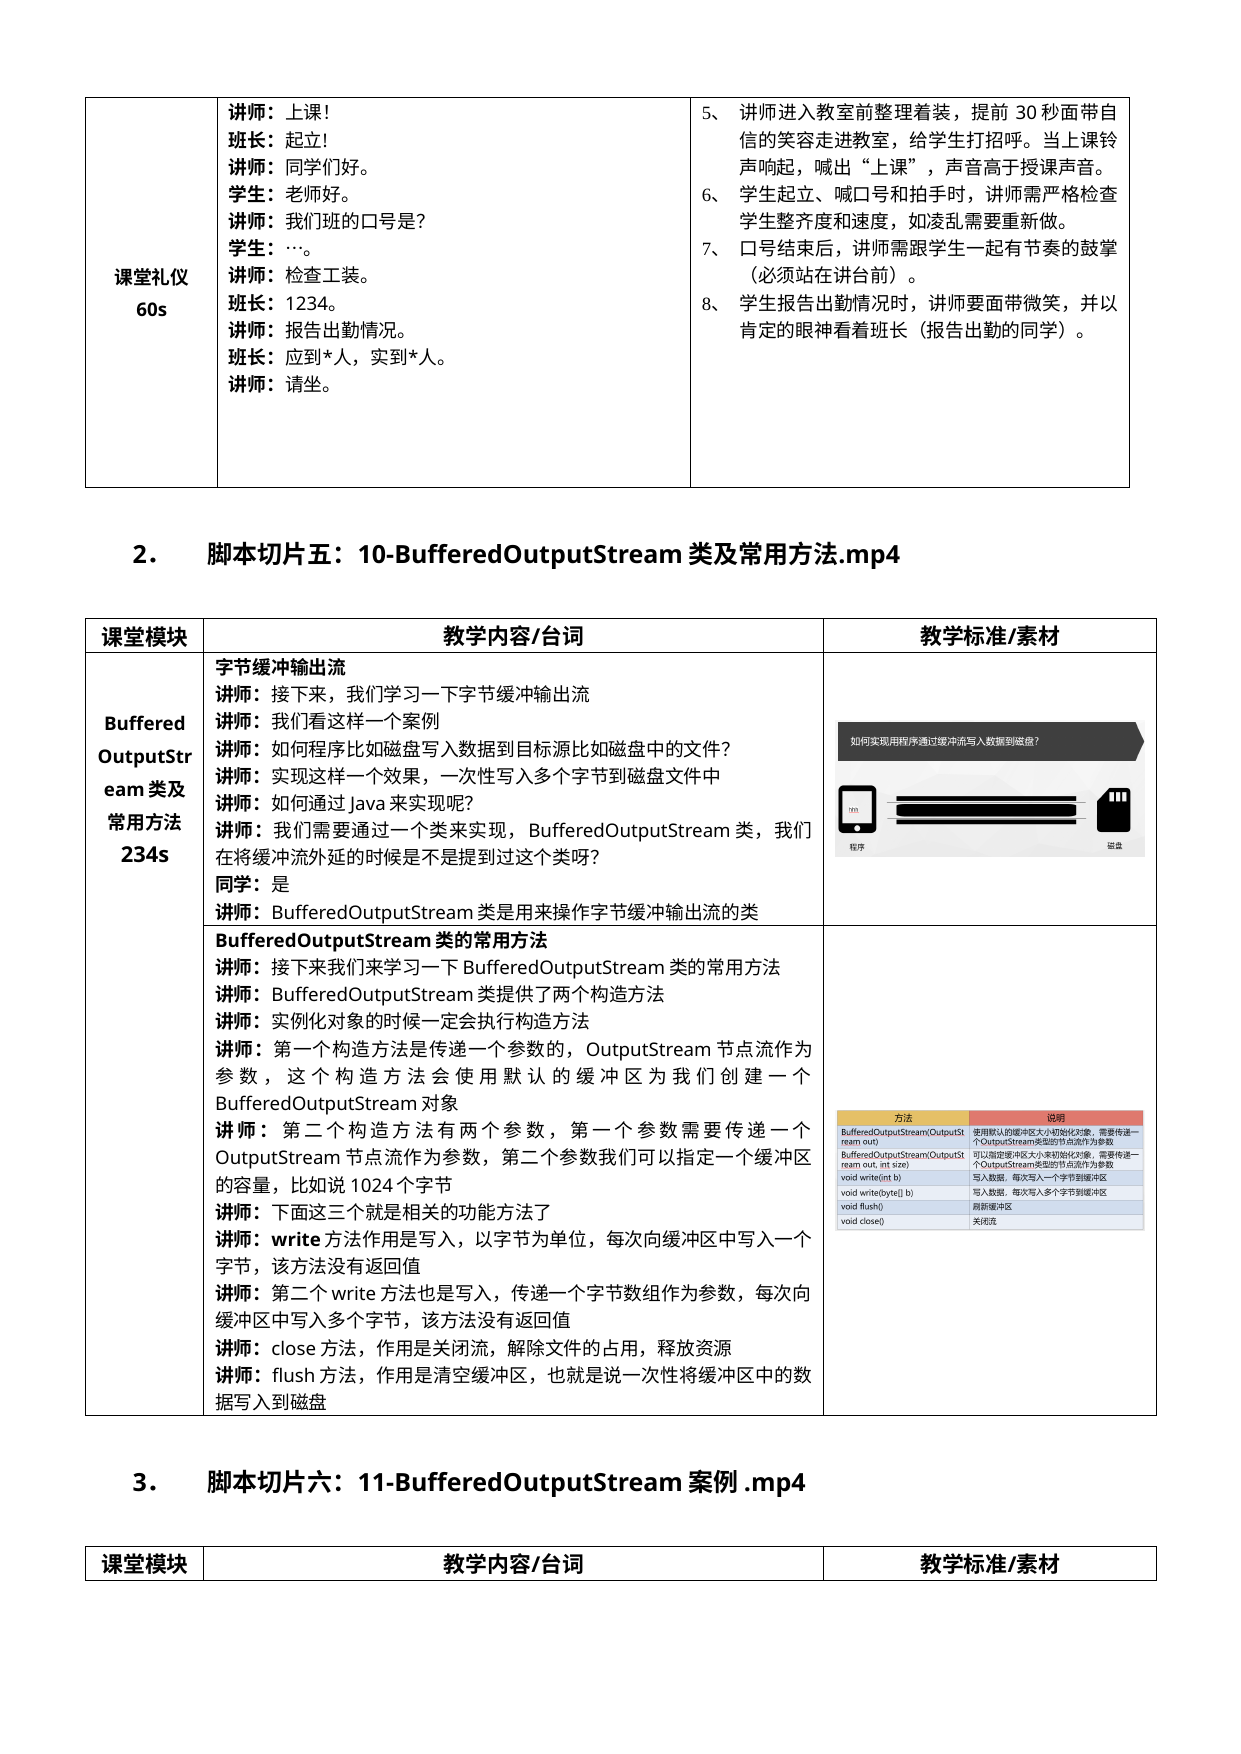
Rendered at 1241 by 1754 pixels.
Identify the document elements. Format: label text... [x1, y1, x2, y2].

table_header 教学标准/素材 [824, 1547, 1156, 1579]
table_cell 课堂礼仪 60s [86, 98, 217, 487]
table_cell BufferedOutputStream类及常用方法 234s [86, 653, 203, 924]
list 脚本切片五：10-BufferedOutputStream类及常用方法.mp4 [132, 521, 1152, 586]
table_cell [824, 653, 1156, 924]
table_cell 字节缓冲输出流 讲师：接下来，我们学习一下字节缓冲输出流 讲师：我们看这样一个案例 讲师：如何程序比如磁盘写入数据到目标源比如磁盘中的文件？ 讲师：实现这样一个效果，一次性写入多个字节到磁盘文件中 讲师：如何通过Java来实现呢？ 讲师：我们需要通过一个类来实现，BufferedOutputStream类，我们在将缓冲流外延的时候是不是提到过这个类呀？ 同学：是 讲师：BufferedOutputStream类是用来操作字节缓冲输出流的类 [204, 653, 823, 924]
list 脚本切片六：11-BufferedOutputStream案例 .mp4 [132, 1448, 1152, 1513]
table_cell [86, 925, 203, 1415]
table_header 课堂模块 [86, 619, 203, 652]
table_cell BufferedOutputStream类的常用方法 讲师：接下来我们来学习一下BufferedOutputStream类的常用方法 讲师：BufferedOutputStream类提供了两个构造方法 讲师：实例化对象的时候一定会执行构造方法 讲师：第一个构造方法是传递一个参数的，OutputStream节点流作为参数，这个构造方法会使用默认的缓冲区为我们创建一个BufferedOutputStream对象 讲师：第二个构造方法有两个参数，第一个参数需要传递一个OutputStream节点流作为参数，第二个参数我们可以指定一个缓冲区的容量，比如说1024个字节 讲师：下面这三个就是相关的功能方法了 讲师：write方法作用是写入，以字节为单位，每次向缓冲区中写入一个字节，该方法没有返回值 讲师：第二个write方法也是写入，传递一个字节数组作为参数，每次向缓冲区中写入多个字节，该方法没有返回值 讲师：close方法，作用是关闭流，解除文件的占用，释放资源 讲师：flush方法，作用是清空缓冲区，也就是说一次性将缓冲区中的数据写入到磁盘 [204, 926, 823, 1415]
picture [835, 1110, 1145, 1231]
table_cell 讲师：上课！ 班长：起立! 讲师：同学们好。 学生：老师好。 讲师：我们班的口号是？ 学生：…。 讲师：检查工装。 班长：1234。 讲师：报告出勤情况。 班长：应到*人，实到*人。 讲师：请坐。 [218, 98, 690, 487]
table_header 教学标准/素材 [824, 619, 1156, 652]
table_header 教学内容/台词 [204, 619, 823, 652]
table_header 教学内容/台词 [204, 1547, 823, 1579]
table_header 课堂模块 [86, 1547, 203, 1579]
table_cell 讲师进入教室前整理着装，提前30秒面带自信的笑容走进教室，给学生打招呼。当上课铃声响起，喊出“上课”，声音高于授课声音。 学生起立、喊口号和拍手时，讲师需严格检查学生整齐度和速度，如凌乱需要重新做。 口号结束后，讲师需跟学生一起有节奏的鼓掌（必须站在讲台前）。 学生报告出勤情况时，讲师要面带微笑，并以肯定的眼神看着班长（报告出勤的同学）。 [691, 98, 1129, 487]
picture [835, 720, 1145, 857]
table_cell [824, 926, 1156, 1415]
